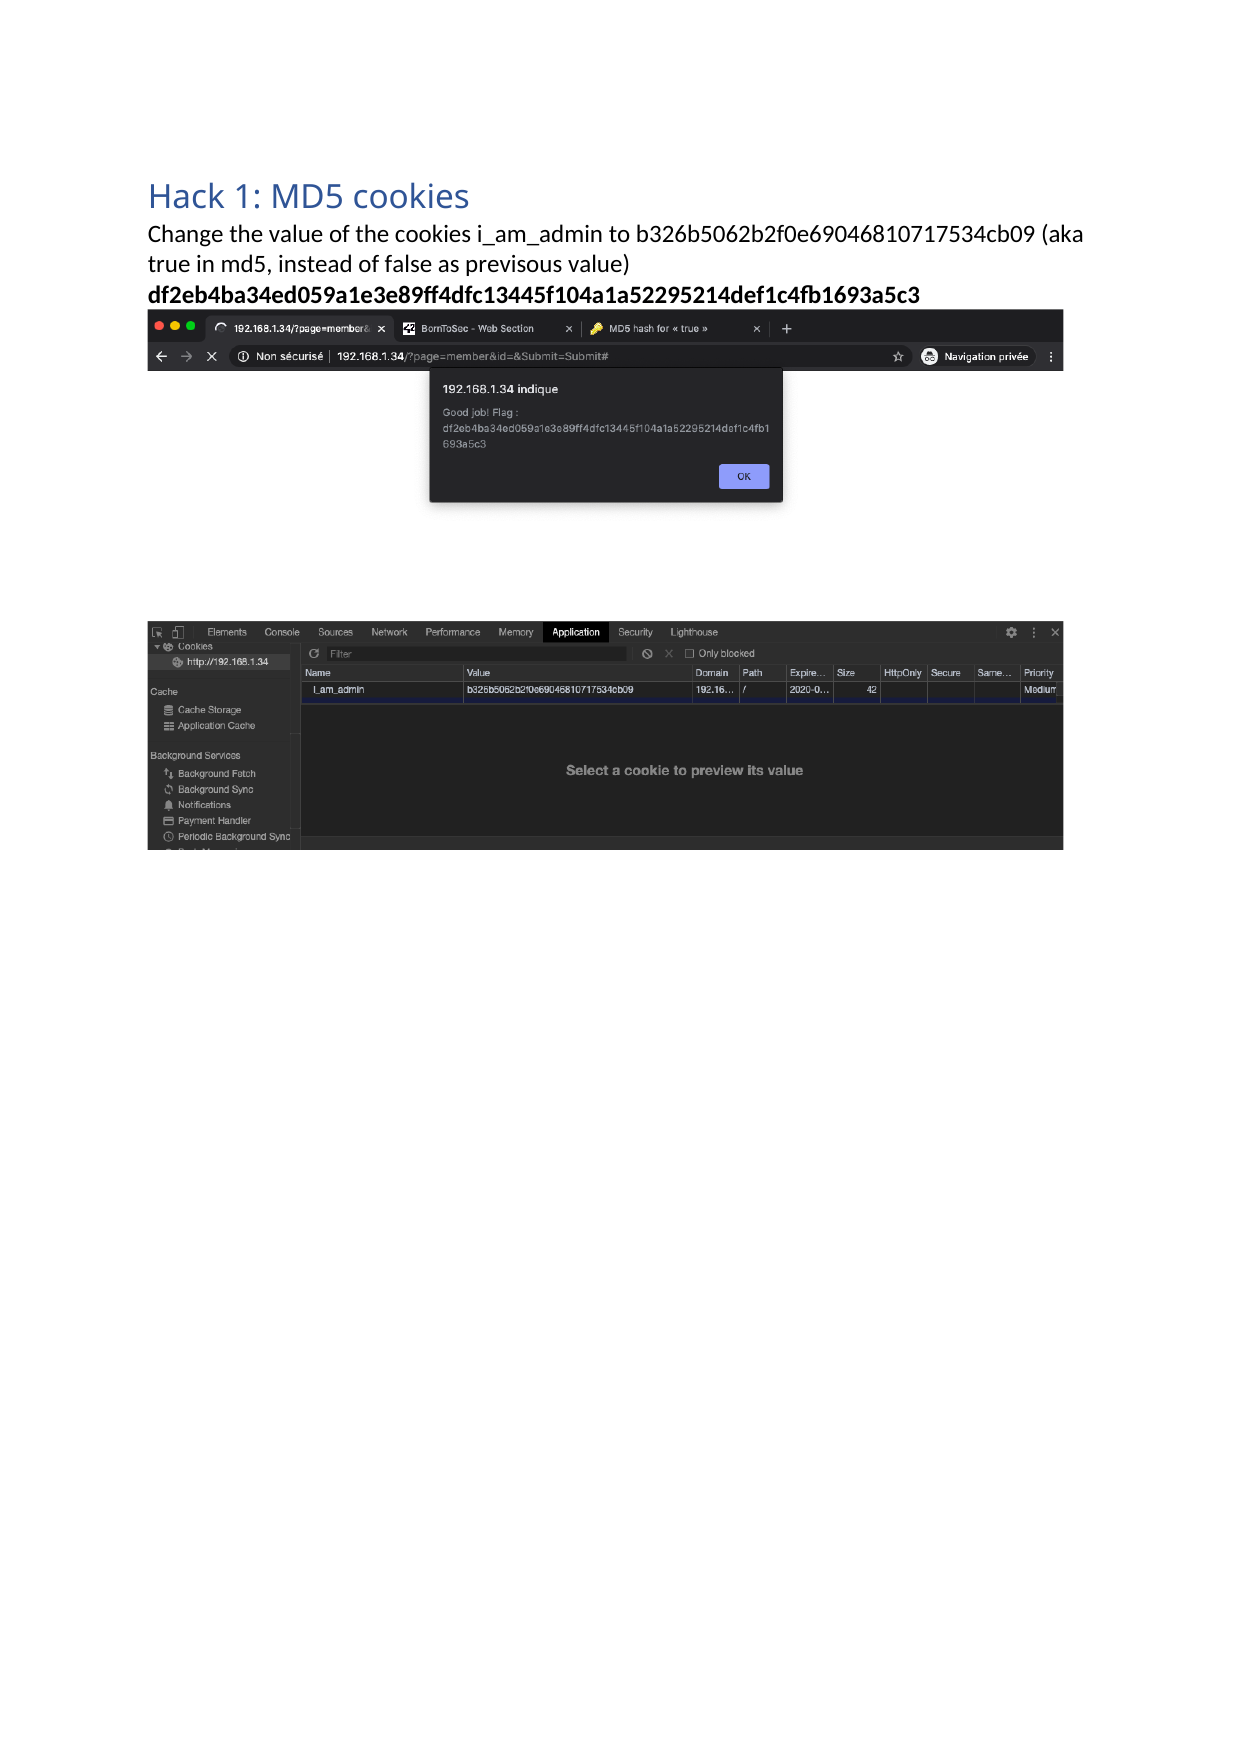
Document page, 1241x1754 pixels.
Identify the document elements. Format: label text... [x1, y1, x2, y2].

picture [147, 309, 1064, 850]
subtitle Hack 1: MD5 cookies [148, 173, 1093, 218]
text df2eb4ba34ed059a1e3e89ff4dfc13445f104a1a52295214def1c4fb1693a5c3 [148, 279, 1093, 309]
text Change the value of the cookies i_am_admin to b326b5062b2f0e69046810717534cb09 (aka true in md5, instead of false as previsous value) [148, 218, 1093, 279]
